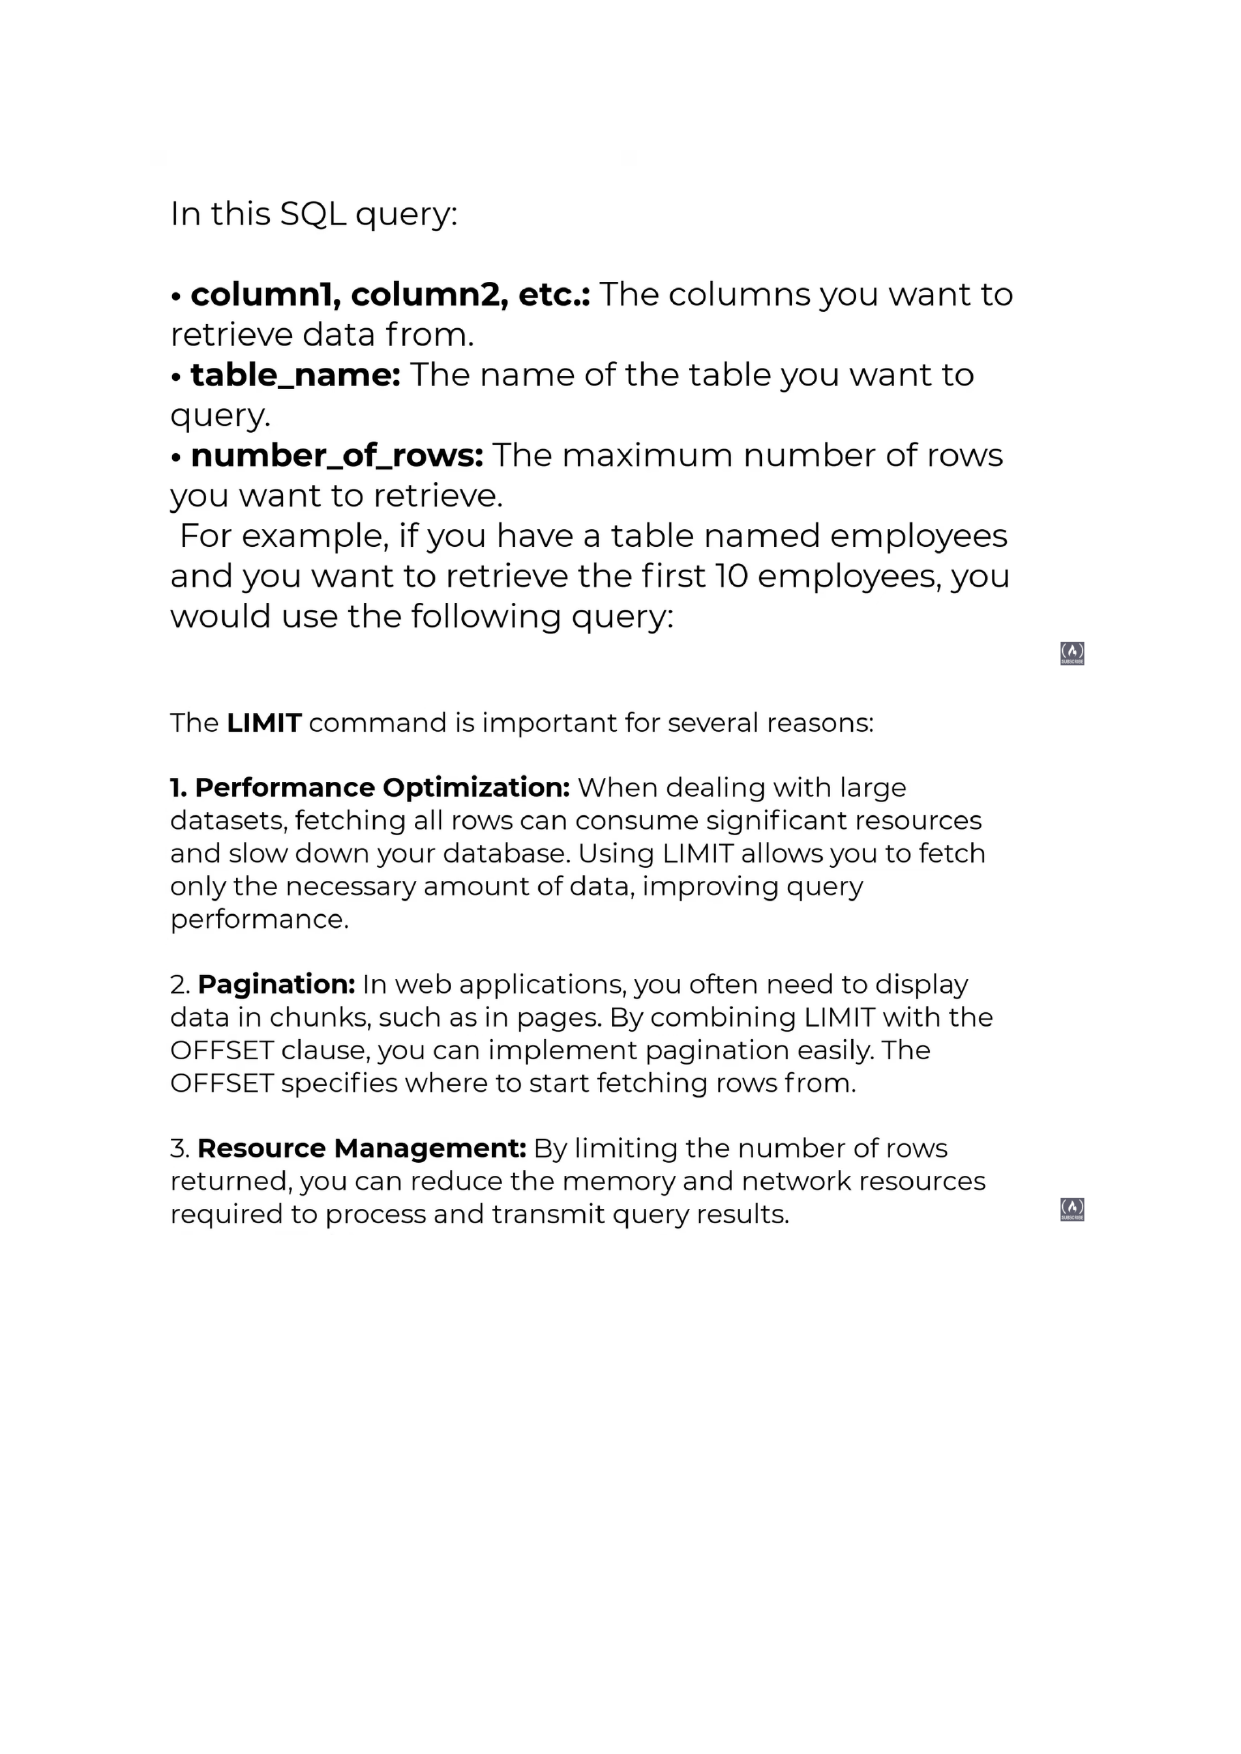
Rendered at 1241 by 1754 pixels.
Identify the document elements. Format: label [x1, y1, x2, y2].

picture [150, 150, 1091, 679]
picture [150, 705, 1091, 1235]
